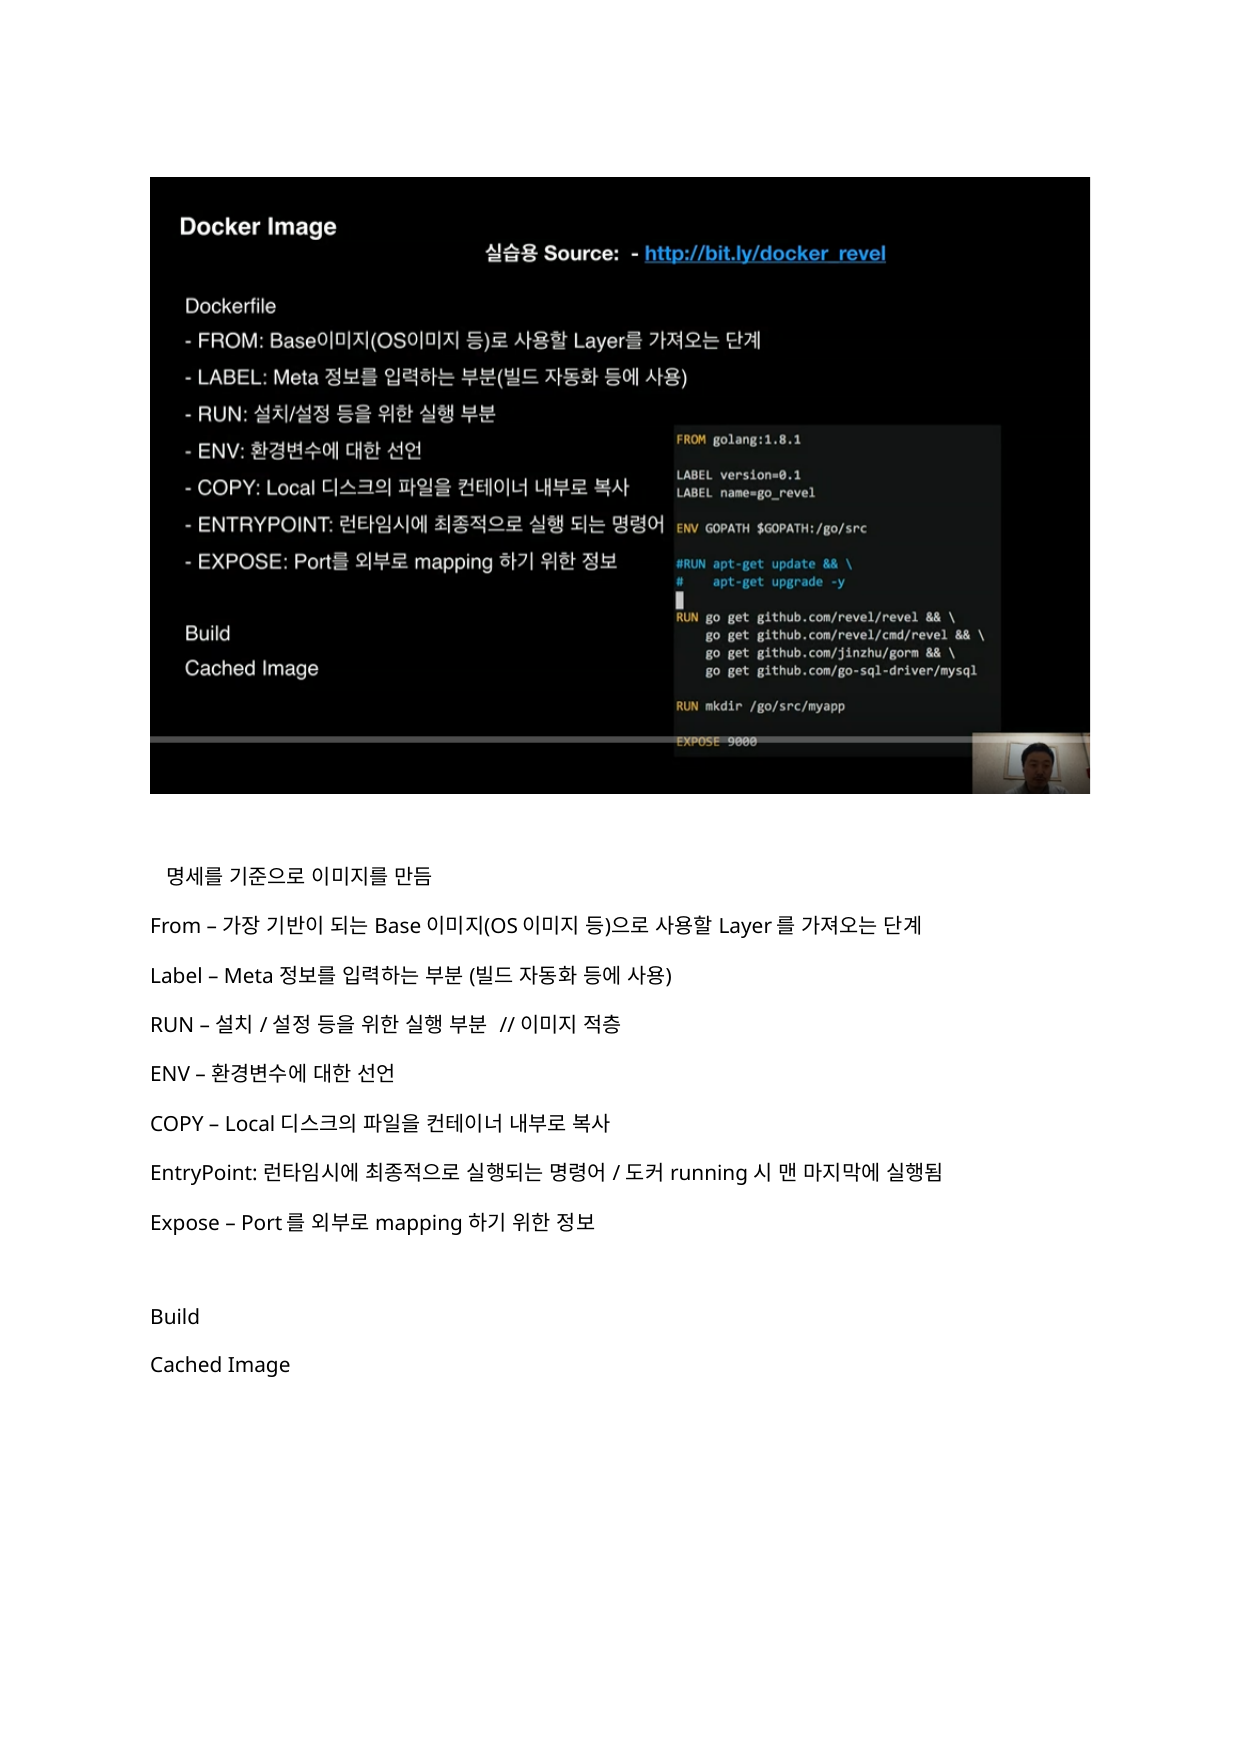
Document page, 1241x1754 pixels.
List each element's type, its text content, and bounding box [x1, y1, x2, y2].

text 명세를 기준으로 이미지를 만듬 [150, 860, 1090, 890]
text Build [150, 1302, 1090, 1331]
picture [150, 177, 1091, 794]
text COPY – Local 디스크의 파일을 컨테이너 내부로 복사 [150, 1107, 1090, 1137]
text From – 가장 기반이 되는 Base 이미지(OS이미지 등)으로 사용할 Layer를 가져오는 단계 [150, 909, 1090, 940]
text ENV – 환경변수에 대한 선언 [150, 1058, 1090, 1088]
text RUN – 설치 / 설정 등을 위한 실행 부분 // 이미지 적층 [150, 1008, 1090, 1038]
text Cached Image [150, 1350, 1090, 1378]
text Label – Meta 정보를 입력하는 부분 (빌드 자동화 등에 사용) [150, 959, 1090, 989]
text EntryPoint: 런타임시에 최종적으로 실행되는 명령어 / 도커 running 시 맨 마지막에 실행됨 [150, 1156, 1090, 1187]
text Expose – Port를 외부로 mapping 하기 위한 정보 [150, 1206, 1090, 1236]
